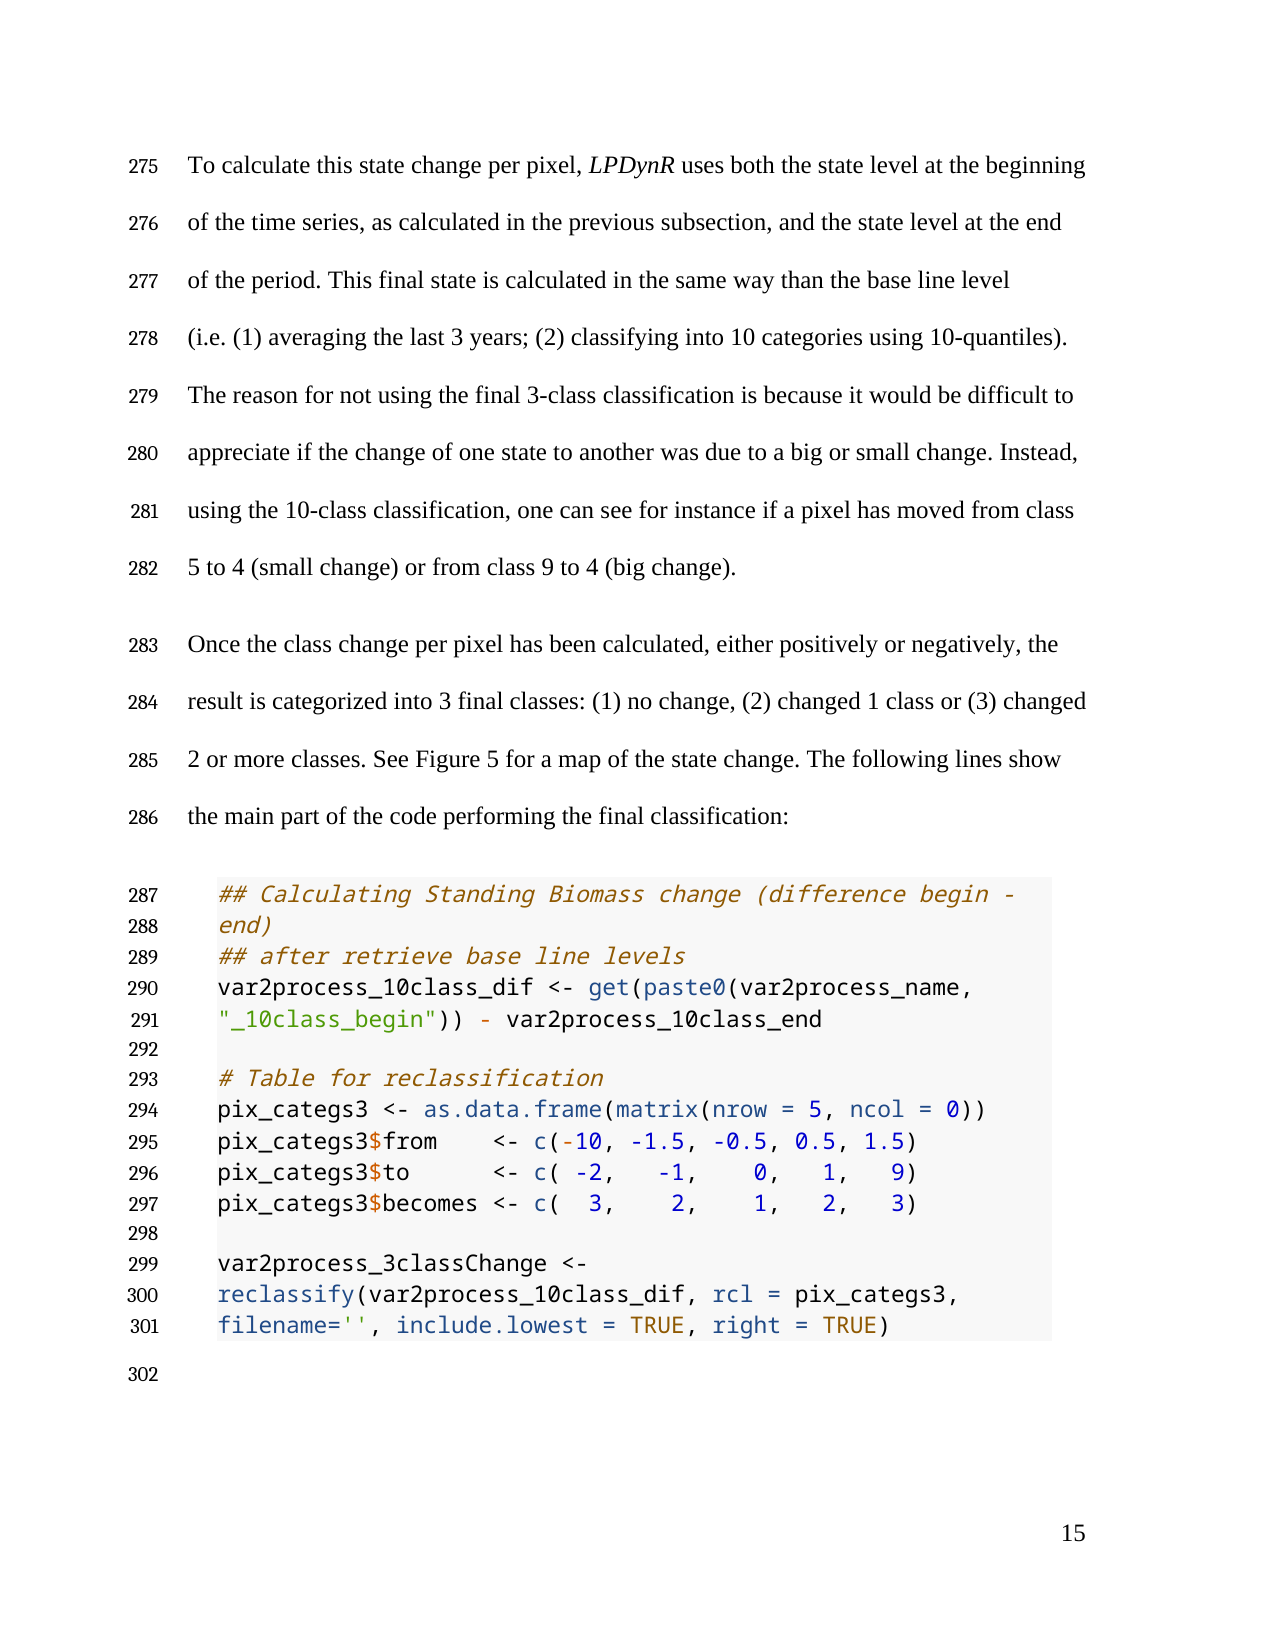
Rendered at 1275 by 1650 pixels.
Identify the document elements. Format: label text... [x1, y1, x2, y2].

text ## Calculating Standing Biomass change (difference begin - end) ## after retrieve base line levels var2process_10class_dif <- get(paste0(var2process_name, "_10class_begin")) - var2process_10class_end # Table for reclassification pix_categs3 <- as.data.frame(matrix(nrow = 5, ncol = 0)) pix_categs3$from <- c(-10, -1.5, -0.5, 0.5, 1.5) pix_categs3$to <- c( -2, -1, 0, 1, 9) pix_categs3$becomes <- c( 3, 2, 1, 2, 3) var2process_3classChange <- reclassify(var2process_10class_dif, rcl = pix_categs3, filename='', include.lowest = TRUE, right = TRUE) [217, 877, 1052, 1341]
text Once the class change per pixel has been calculated, either positively or negatively, the result is categorized into 3 final classes: (1) no change, (2) changed 1 class or (3) changed 2 or more classes. See Figure 5 for a map of the state change. The following lines show the main part of the code performing the final classification: [187, 629, 1087, 830]
text To calculate this state change per pixel, LPDynR uses both the state level at the beginning of the time series, as calculated in the previous subsection, and the state level at the end of the period. This final state is calculated in the same way than the base line level (i.e. (1) averaging the last 3 years; (2) classifying into 10 categories using 10-quantiles). The reason for not using the final 3-class classification is because it would be difficult to appreciate if the change of one state to another was due to a big or small change. Instead, using the 10-class classification, one can see for instance if a pixel has moved from class 5 to 4 (small change) or from class 9 to 4 (big change). [187, 150, 1087, 581]
